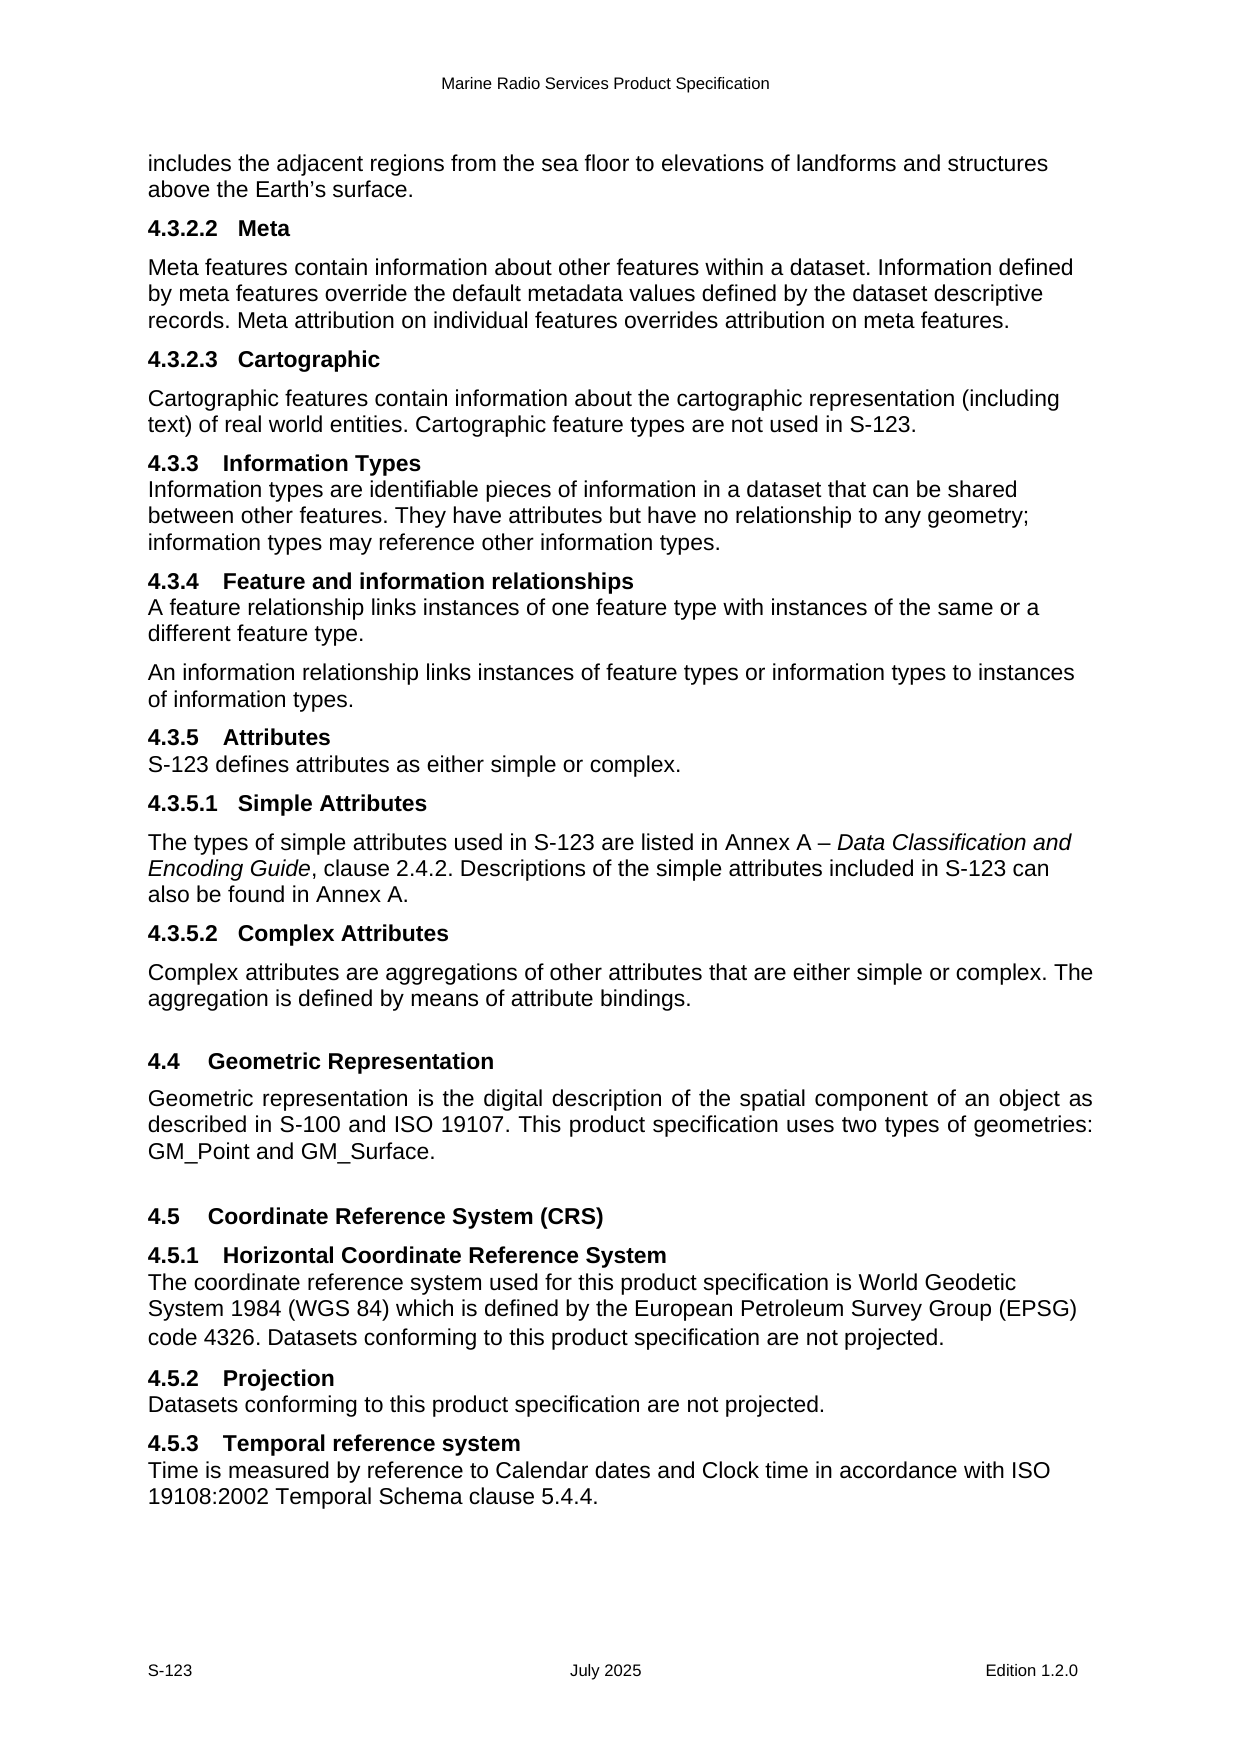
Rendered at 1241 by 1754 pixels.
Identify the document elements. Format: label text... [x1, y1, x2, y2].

subtitle Cartographic [148, 346, 1094, 372]
subtitle Projection [148, 1365, 1094, 1391]
subtitle Coordinate Reference System (CRS) [148, 1203, 1094, 1230]
text Information types are identifiable pieces of information in a dataset that can be shared between other features. They have attributes but have no relationship to any geometry; information types may reference other information types. [148, 476, 1094, 555]
text The types of simple attributes used in S-123 are listed in Annex A – Data Classification and Encoding Guide, clause 2.4.2. Descriptions of the simple attributes included in S-123 can also be found in Annex A. [148, 828, 1094, 907]
text Datasets conforming to this product specification are not projected. [148, 1391, 1094, 1418]
text Meta features contain information about other features within a dataset. Information defined by meta features override the default metadata values defined by the dataset descriptive records. Meta attribution on individual features overrides attribution on meta features. [148, 254, 1094, 333]
subtitle Temporal reference system [148, 1430, 1094, 1457]
text Time is measured by reference to Calendar dates and Clock time in accordance with ISO 19108:2002 Temporal Schema clause 5.4.4. [148, 1457, 1094, 1509]
subtitle Simple Attributes [148, 789, 1094, 816]
text Geometric representation is the digital description of the spatial component of an object as described in S-100 and ISO 19107. This product specification uses two types of geometries: GM_Point and GM_Surface. [148, 1085, 1094, 1164]
subtitle Information Types [148, 450, 1094, 476]
subtitle Feature and information relationships [148, 568, 1094, 594]
text An information relationship links instances of feature types or information types to instances of information types. [148, 659, 1094, 712]
text S-123 defines attributes as either simple or complex. [148, 751, 1094, 777]
text Cartographic features contain information about the cartographic representation (including text) of real world entities. Cartographic feature types are not used in S-123. [148, 384, 1094, 437]
text A feature relationship links instances of one feature type with instances of the same or a different feature type. [148, 594, 1094, 647]
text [148, 150, 1094, 203]
text The coordinate reference system used for this product specification is World Geodetic System 1984 (WGS 84) which is defined by the European Petroleum Survey Group (EPSG) code 4326. Datasets conforming to this product specification are not projected. [148, 1268, 1094, 1352]
subtitle Attributes [148, 724, 1094, 751]
text Complex attributes are aggregations of other attributes that are either simple or complex. The aggregation is defined by means of attribute bindings. [148, 959, 1094, 1012]
subtitle Geometric Representation [148, 1048, 1094, 1075]
subtitle Complex Attributes [148, 920, 1094, 946]
subtitle Meta [148, 215, 1094, 242]
subtitle Horizontal Coordinate Reference System [148, 1242, 1094, 1268]
